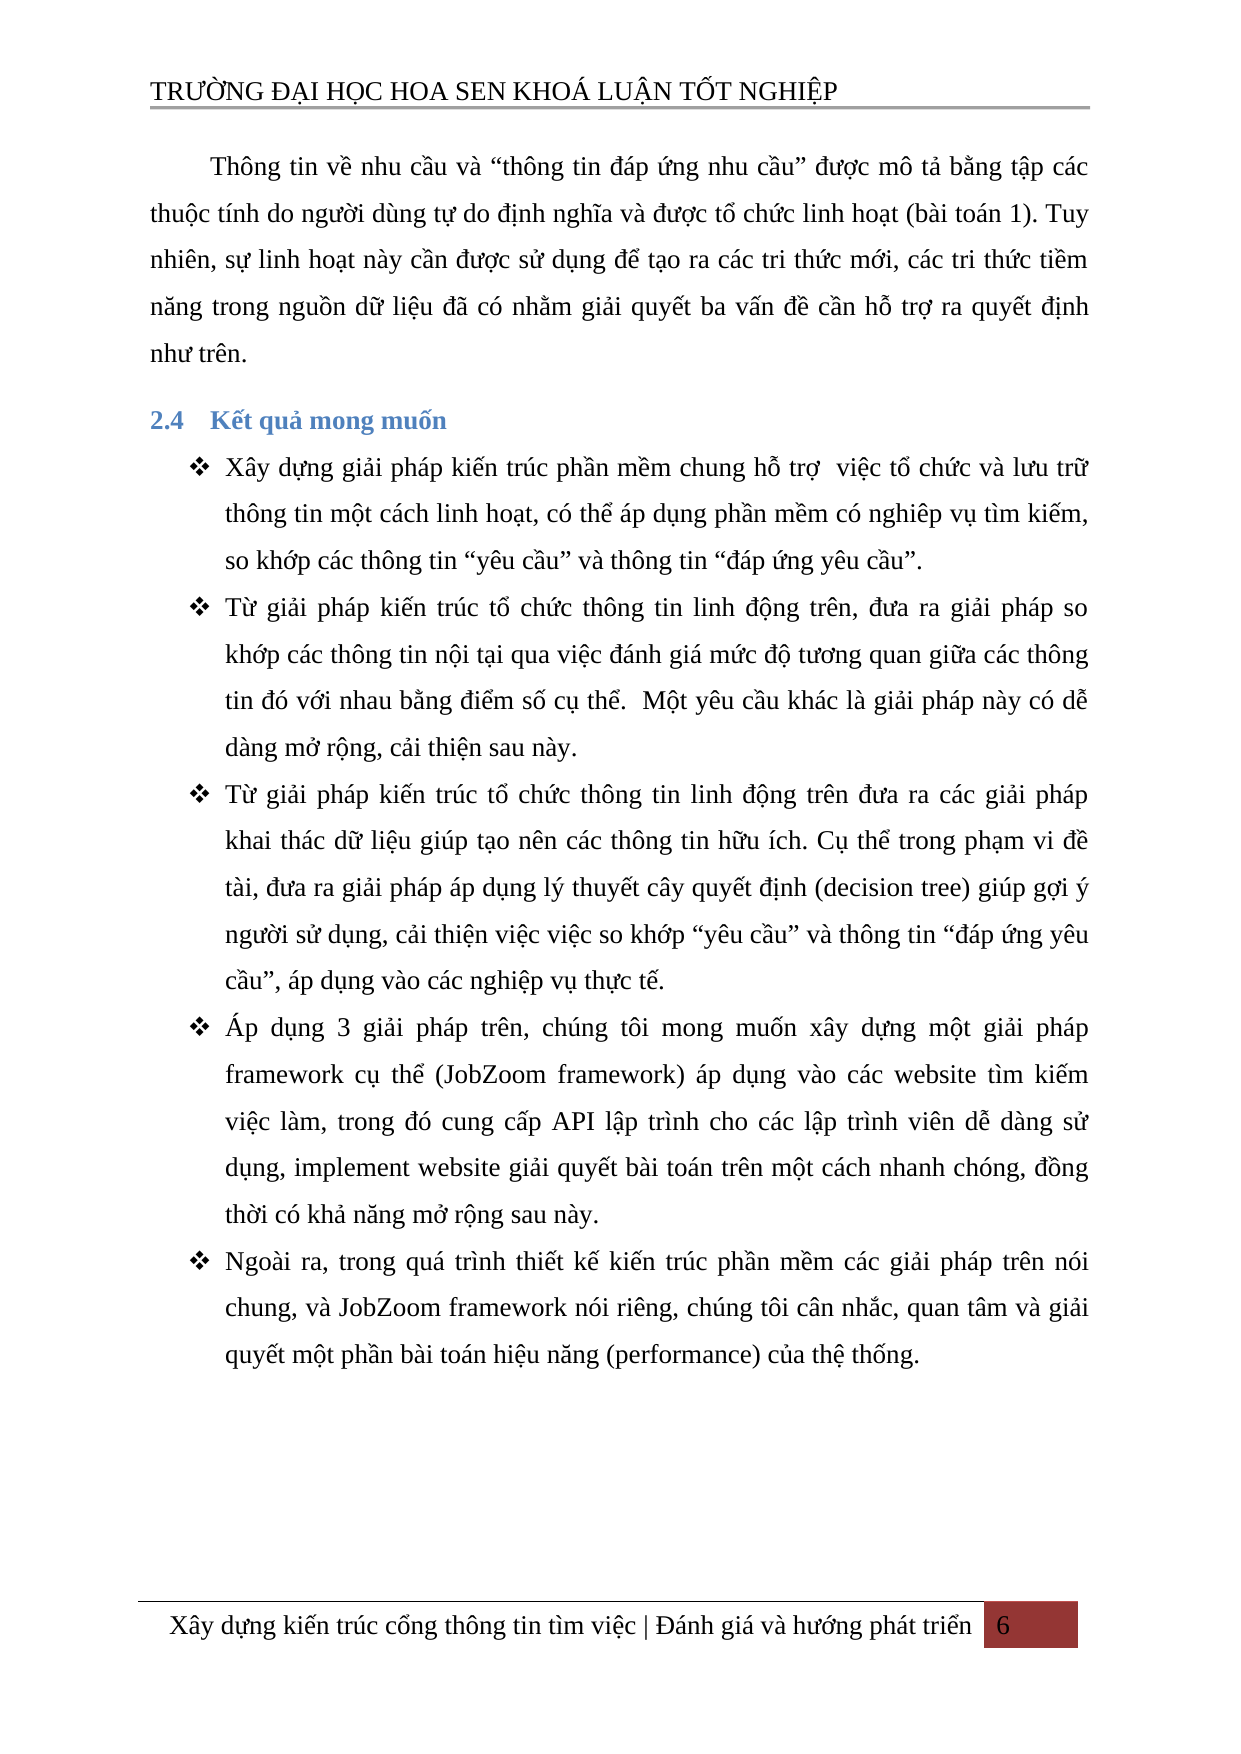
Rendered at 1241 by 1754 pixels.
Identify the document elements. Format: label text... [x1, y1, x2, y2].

list Từ giải pháp kiến trúc tổ chức thông tin linh động trên đưa ra các giải pháp khai thác dữ liệu giúp tạo nên các thông tin hữu ích. Cụ thể trong phạm vi đề tài, đưa ra giải pháp áp dụng lý thuyết cây quyết định (decision tree) giúp gợi ý người sử dụng, cải thiện việc việc so khớp “yêu cầu” và thông tin “đáp ứng yêu cầu”, áp dụng vào các nghiệp vụ thực tế. [187, 778, 1090, 996]
list Xây dựng giải pháp kiến trúc phần mềm chung hỗ trợ việc tổ chức và lưu trữ thông tin một cách linh hoạt, có thể áp dụng phần mềm có nghiêp vụ tìm kiếm, so khớp các thông tin “yêu cầu” và thông tin “đáp ứng yêu cầu”. [187, 451, 1090, 575]
list Áp dụng 3 giải pháp trên, chúng tôi mong muốn xây dựng một giải pháp framework cụ thể (JobZoom framework) áp dụng vào các website tìm kiếm việc làm, trong đó cung cấp API lập trình cho các lập trình viên dễ dàng sử dụng, implement website giải quyết bài toán trên một cách nhanh chóng, đồng thời có khả năng mở rộng sau này. [187, 1011, 1090, 1229]
text Thông tin về nhu cầu và “thông tin đáp ứng nhu cầu” được mô tả bằng tập các thuộc tính do người dùng tự do định nghĩa và được tổ chức linh hoạt (bài toán 1). Tuy nhiên, sự linh hoạt này cần được sử dụng để tạo ra các tri thức mới, các tri thức tiềm năng trong nguồn dữ liệu đã có nhằm giải quyết ba vấn đề cần hỗ trợ ra quyết định như trên. [150, 150, 1090, 368]
subtitle Kết quả mong muốn [150, 404, 1090, 435]
list Ngoài ra, trong quá trình thiết kế kiến trúc phần mềm các giải pháp trên nói chung, và JobZoom framework nói riêng, chúng tôi cân nhắc, quan tâm và giải quyết một phần bài toán hiệu năng (performance) của thệ thống. [187, 1244, 1090, 1369]
list Từ giải pháp kiến trúc tổ chức thông tin linh động trên, đưa ra giải pháp so khớp các thông tin nội tại qua việc đánh giá mức độ tương quan giữa các thông tin đó với nhau bằng điểm số cụ thể. Một yêu cầu khác là giải pháp này có dễ dàng mở rộng, cải thiện sau này. [187, 591, 1090, 762]
